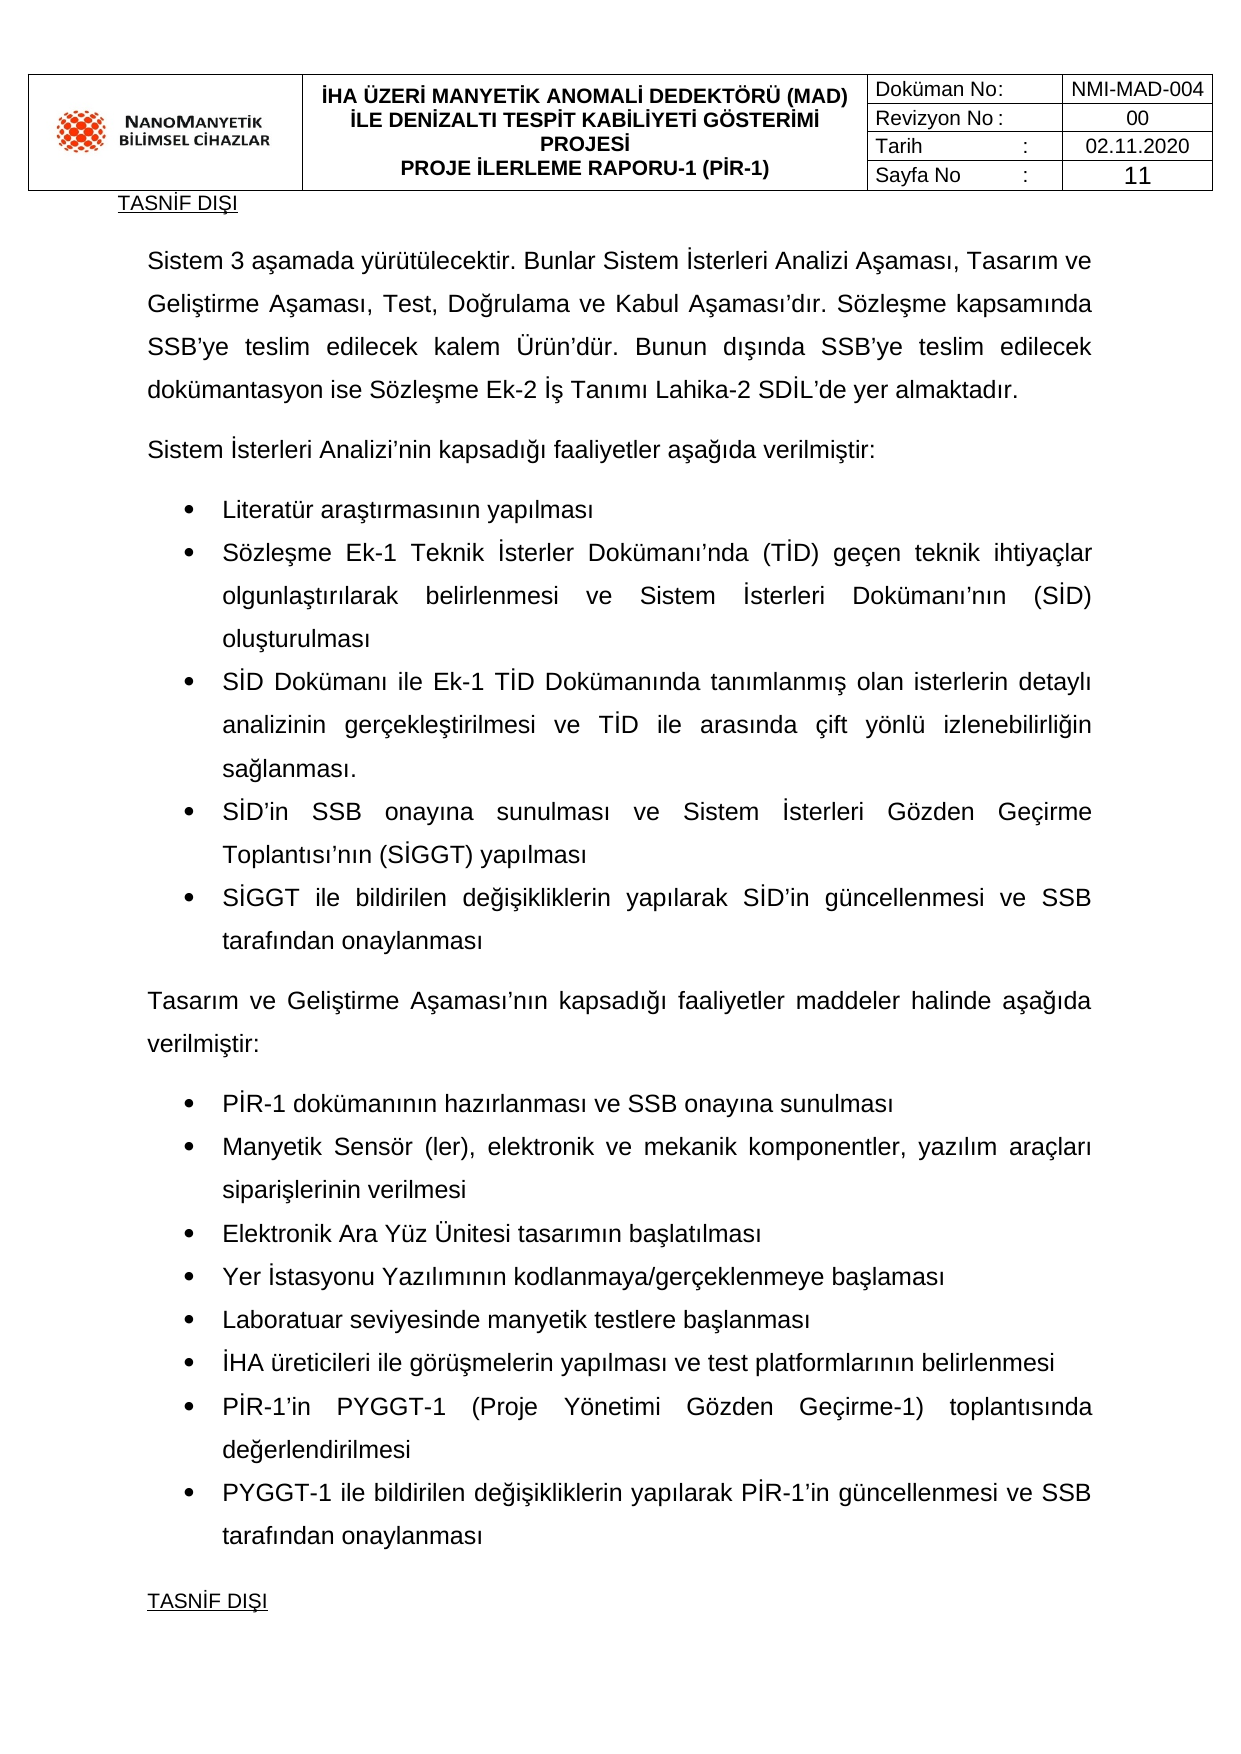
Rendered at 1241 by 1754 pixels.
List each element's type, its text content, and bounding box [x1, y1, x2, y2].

text Tasarım ve Geliştirme Aşaması’nın kapsadığı faaliyetler maddeler halinde aşağıda verilmiştir: [147, 986, 1093, 1058]
list PYGGT-1 ile bildirilen değişikliklerin yapılarak PİR-1’in güncellenmesi ve SSB tarafından onaylanması [184, 1478, 1093, 1550]
list PİR-1 dokümanının hazırlanması ve SSB onayına sunulması [184, 1089, 1093, 1118]
list SİGGT ile bildirilen değişikliklerin yapılarak SİD’in güncellenmesi ve SSB tarafından onaylanması [184, 883, 1093, 955]
list SİD’in SSB onayına sunulması ve Sistem İsterleri Gözden Geçirme Toplantısı’nın (SİGGT) yapılması [184, 797, 1093, 869]
list Sözleşme Ek-1 Teknik İsterler Dokümanı’nda (TİD) geçen teknik ihtiyaçlar olgunlaştırılarak belirlenmesi ve Sistem İsterleri Dokümanı’nın (SİD) oluşturulması [184, 538, 1093, 653]
list Elektronik Ara Yüz Ünitesi tasarımın başlatılması [184, 1219, 1093, 1247]
list İHA üreticileri ile görüşmelerin yapılması ve test platformlarının belirlenmesi [184, 1348, 1093, 1377]
list Literatür araştırmasının yapılması [184, 494, 1093, 523]
text Sistem İsterleri Analizi’nin kapsadığı faaliyetler aşağıda verilmiştir: [147, 435, 1093, 463]
list PİR-1’in PYGGT-1 (Proje Yönetimi Gözden Geçirme-1) toplantısında değerlendirilmesi [184, 1392, 1093, 1463]
list Laboratuar seviyesinde manyetik testlere başlanması [184, 1305, 1093, 1334]
list SİD Dokümanı ile Ek-1 TİD Dokümanında tanımlanmış olan isterlerin detaylı analizinin gerçekleştirilmesi ve TİD ile arasında çift yönlü izlenebilirliğin sağlanması. [184, 667, 1093, 782]
text Sistem 3 aşamada yürütülecektir. Bunlar Sistem İsterleri Analizi Aşaması, Tasarım ve Geliştirme Aşaması, Test, Doğrulama ve Kabul Aşaması’dır. Sözleşme kapsamında SSB’ye teslim edilecek kalem Ürün’dür. Bunun dışında SSB’ye teslim edilecek dokümantasyon ise Sözleşme Ek-2 İş Tanımı Lahika-2 SDİL’de yer almaktadır. [147, 246, 1093, 404]
picture [35, 92, 295, 172]
list Yer İstasyonu Yazılımının kodlanmaya/gerçeklenmeye başlaması [184, 1262, 1093, 1291]
list Manyetik Sensör (ler), elektronik ve mekanik komponentler, yazılım araçları siparişlerinin verilmesi [184, 1132, 1093, 1204]
